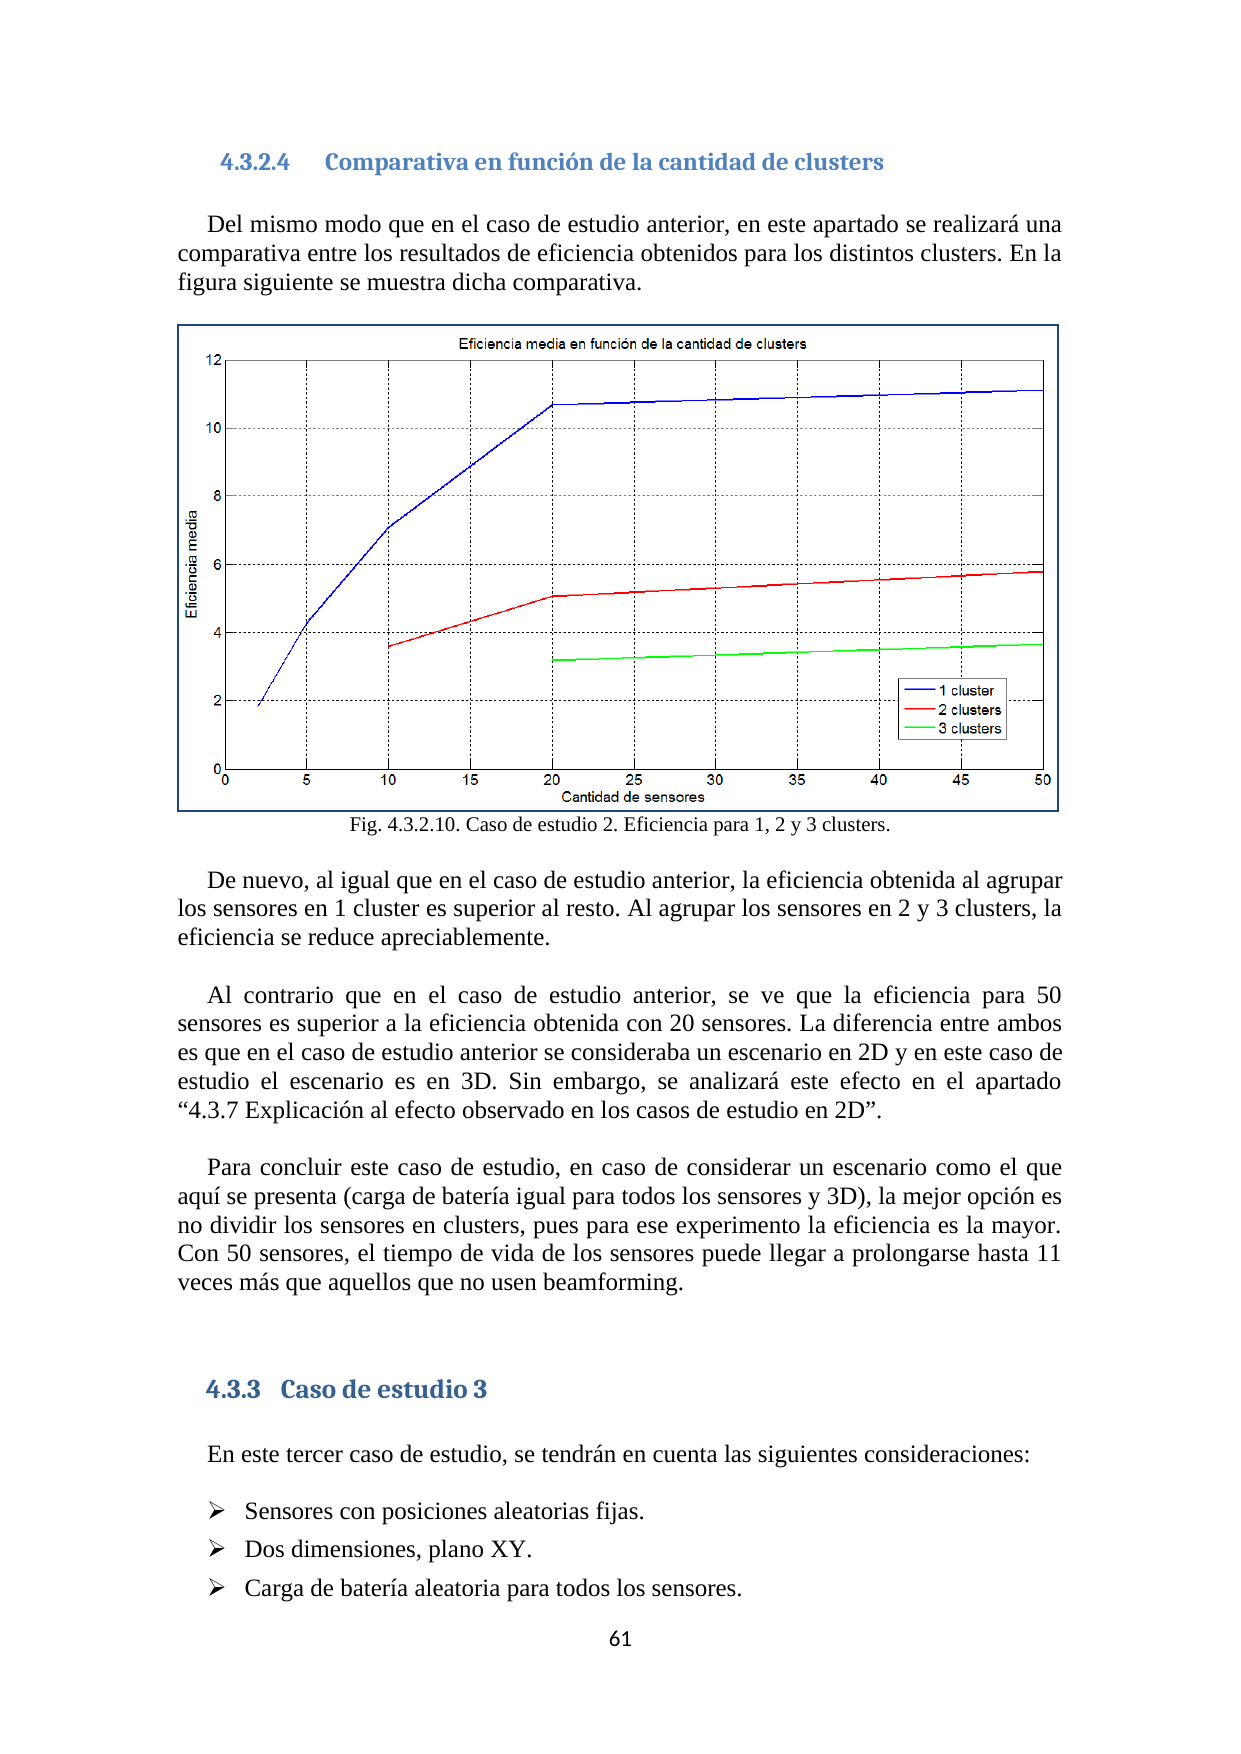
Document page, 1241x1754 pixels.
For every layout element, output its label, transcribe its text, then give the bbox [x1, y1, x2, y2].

list Dos dimensiones, plano XY. [207, 1534, 1063, 1563]
text Fig. 4.3.2.10. Caso de estudio 2. Eficiencia para 1, 2 y 3 clusters. [177, 812, 1063, 836]
text Al contrario que en el caso de estudio anterior, se ve que la eficiencia para 50 sensores es superior a la eficiencia obtenida con 20 sensores. La diferencia entre ambos es que en el caso de estudio anterior se consideraba un escenario en 2D y en este caso de estudio el escenario es en 3D. Sin embargo, se analizará este efecto en el apartado “4.3.7 Explicación al efecto observado en los casos de estudio en 2D”. [177, 980, 1063, 1123]
subtitle Caso de estudio 3 [206, 1374, 1063, 1405]
list Sensores con posiciones aleatorias fijas. [207, 1496, 1063, 1525]
list Carga de batería aleatoria para todos los sensores. [207, 1573, 1063, 1602]
text En este tercer caso de estudio, se tendrán en cuenta las siguientes consideraciones: [177, 1439, 1063, 1467]
text Para concluir este caso de estudio, en caso de considerar un escenario como el que aquí se presenta (carga de batería igual para todos los sensores y 3D), la mejor opción es no dividir los sensores en clusters, pues para ese experimento la eficiencia es la mayor. Con 50 sensores, el tiempo de vida de los sensores puede llegar a prolongarse hasta 11 veces más que aquellos que no usen beamforming. [177, 1152, 1063, 1296]
text De nuevo, al igual que en el caso de estudio anterior, la eficiencia obtenida al agrupar los sensores en 1 cluster es superior al resto. Al agrupar los sensores en 2 y 3 clusters, la eficiencia se reduce apreciablemente. [177, 865, 1063, 951]
subtitle Comparativa en función de la cantidad de clusters [220, 148, 1063, 176]
picture [179, 326, 1057, 810]
text Del mismo modo que en el caso de estudio anterior, en este apartado se realizará una comparativa entre los resultados de eficiencia obtenidos para los distintos clusters. En la figura siguiente se muestra dicha comparativa. [177, 209, 1063, 296]
